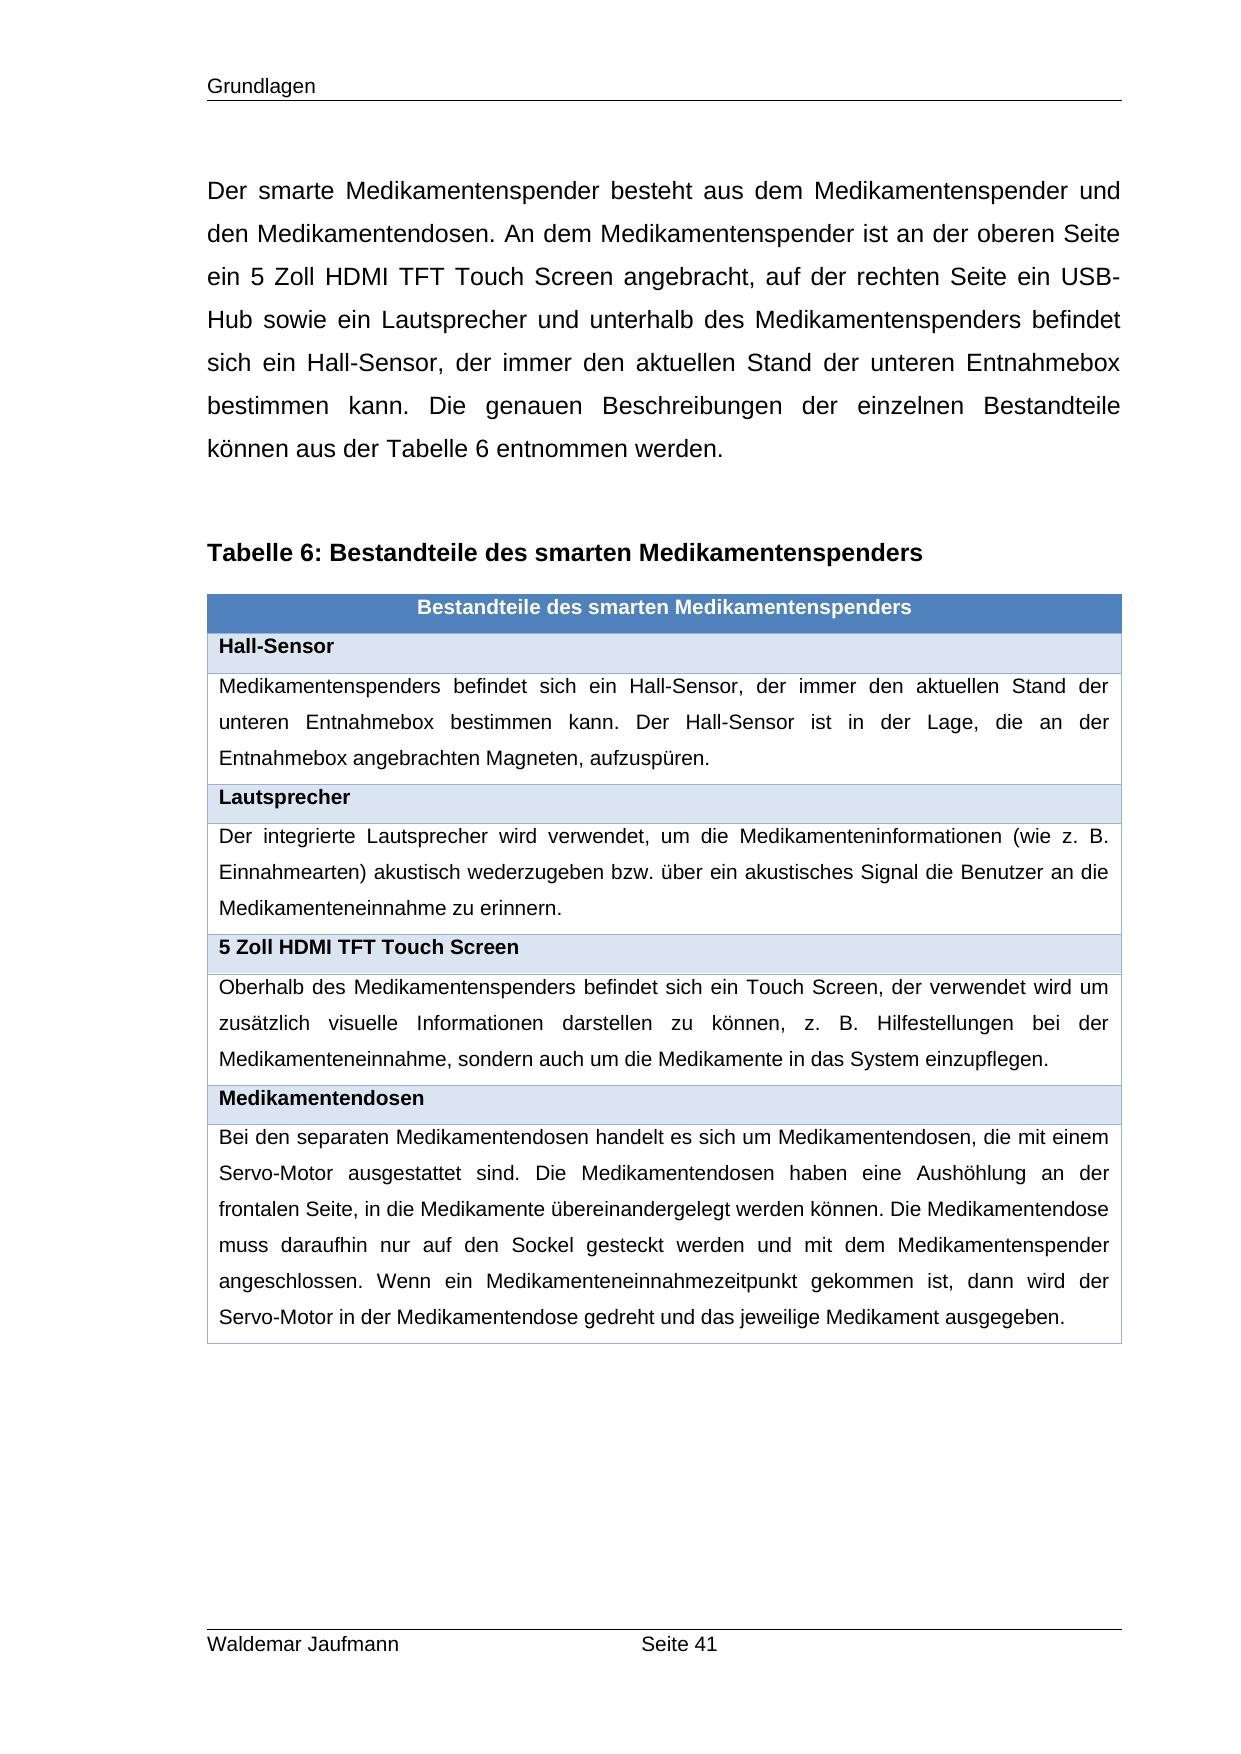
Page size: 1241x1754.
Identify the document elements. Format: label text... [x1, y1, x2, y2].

table_cell Medikamentendosen [208, 1086, 1121, 1124]
table_cell Bei den separaten Medikamentendosen handelt es sich um Medikamentendosen, die mit einem Servo-Motor ausgestattet sind. Die Medikamentendosen haben eine Aushöhlung an der frontalen Seite, in die Medikamente übereinandergelegt werden können. Die Medikamentendose muss daraufhin nur auf den Sockel gesteckt werden und mit dem Medikamentenspender angeschlossen. Wenn ein Medikamenteneinnahmezeitpunkt gekommen ist, dann wird der Servo-Motor in der Medikamentendose gedreht und das jeweilige Medikament ausgegeben. [208, 1125, 1121, 1343]
table_cell 5 Zoll HDMI TFT Touch Screen [208, 935, 1121, 973]
table_cell Lautsprecher [208, 785, 1121, 823]
table_cell Der integrierte Lautsprecher wird verwendet, um die Medikamenteninformationen (wie z. B. Einnahmearten) akustisch wederzugeben bzw. über ein akustisches Signal die Benutzer an die Medikamenteneinnahme zu erinnern. [208, 824, 1121, 934]
table_cell Hall-Sensor [208, 634, 1121, 673]
table_header Bestandteile des smarten Medikamentenspenders [208, 595, 1121, 633]
text Der smarte Medikamentenspender besteht aus dem Medikamentenspender und den Medikamentendosen. An dem Medikamentenspender ist an der oberen Seite ein 5 Zoll HDMI TFT Touch Screen angebracht, auf der rechten Seite ein USB-Hub sowie ein Lautsprecher und unterhalb des Medikamentenspenders befindet sich ein Hall-Sensor, der immer den aktuellen Stand der unteren Entnahmebox bestimmen kann. Die genauen Beschreibungen der einzelnen Bestandteile können aus der Tabelle 6 entnommen werden. [207, 176, 1122, 463]
table_cell Oberhalb des Medikamentenspenders befindet sich ein Touch Screen, der verwendet wird um zusätzlich visuelle Informationen darstellen zu können, z. B. Hilfestellungen bei der Medikamenteneinnahme, sondern auch um die Medikamente in das System einzupflegen. [208, 975, 1121, 1084]
text Tabelle 6: Bestandteile des smarten Medikamentenspenders [207, 538, 1122, 567]
table_cell Medikamentenspenders befindet sich ein Hall-Sensor, der immer den aktuellen Stand der unteren Entnahmebox bestimmen kann. Der Hall-Sensor ist in der Lage, die an der Entnahmebox angebrachten Magneten, aufzuspüren. [208, 674, 1121, 784]
